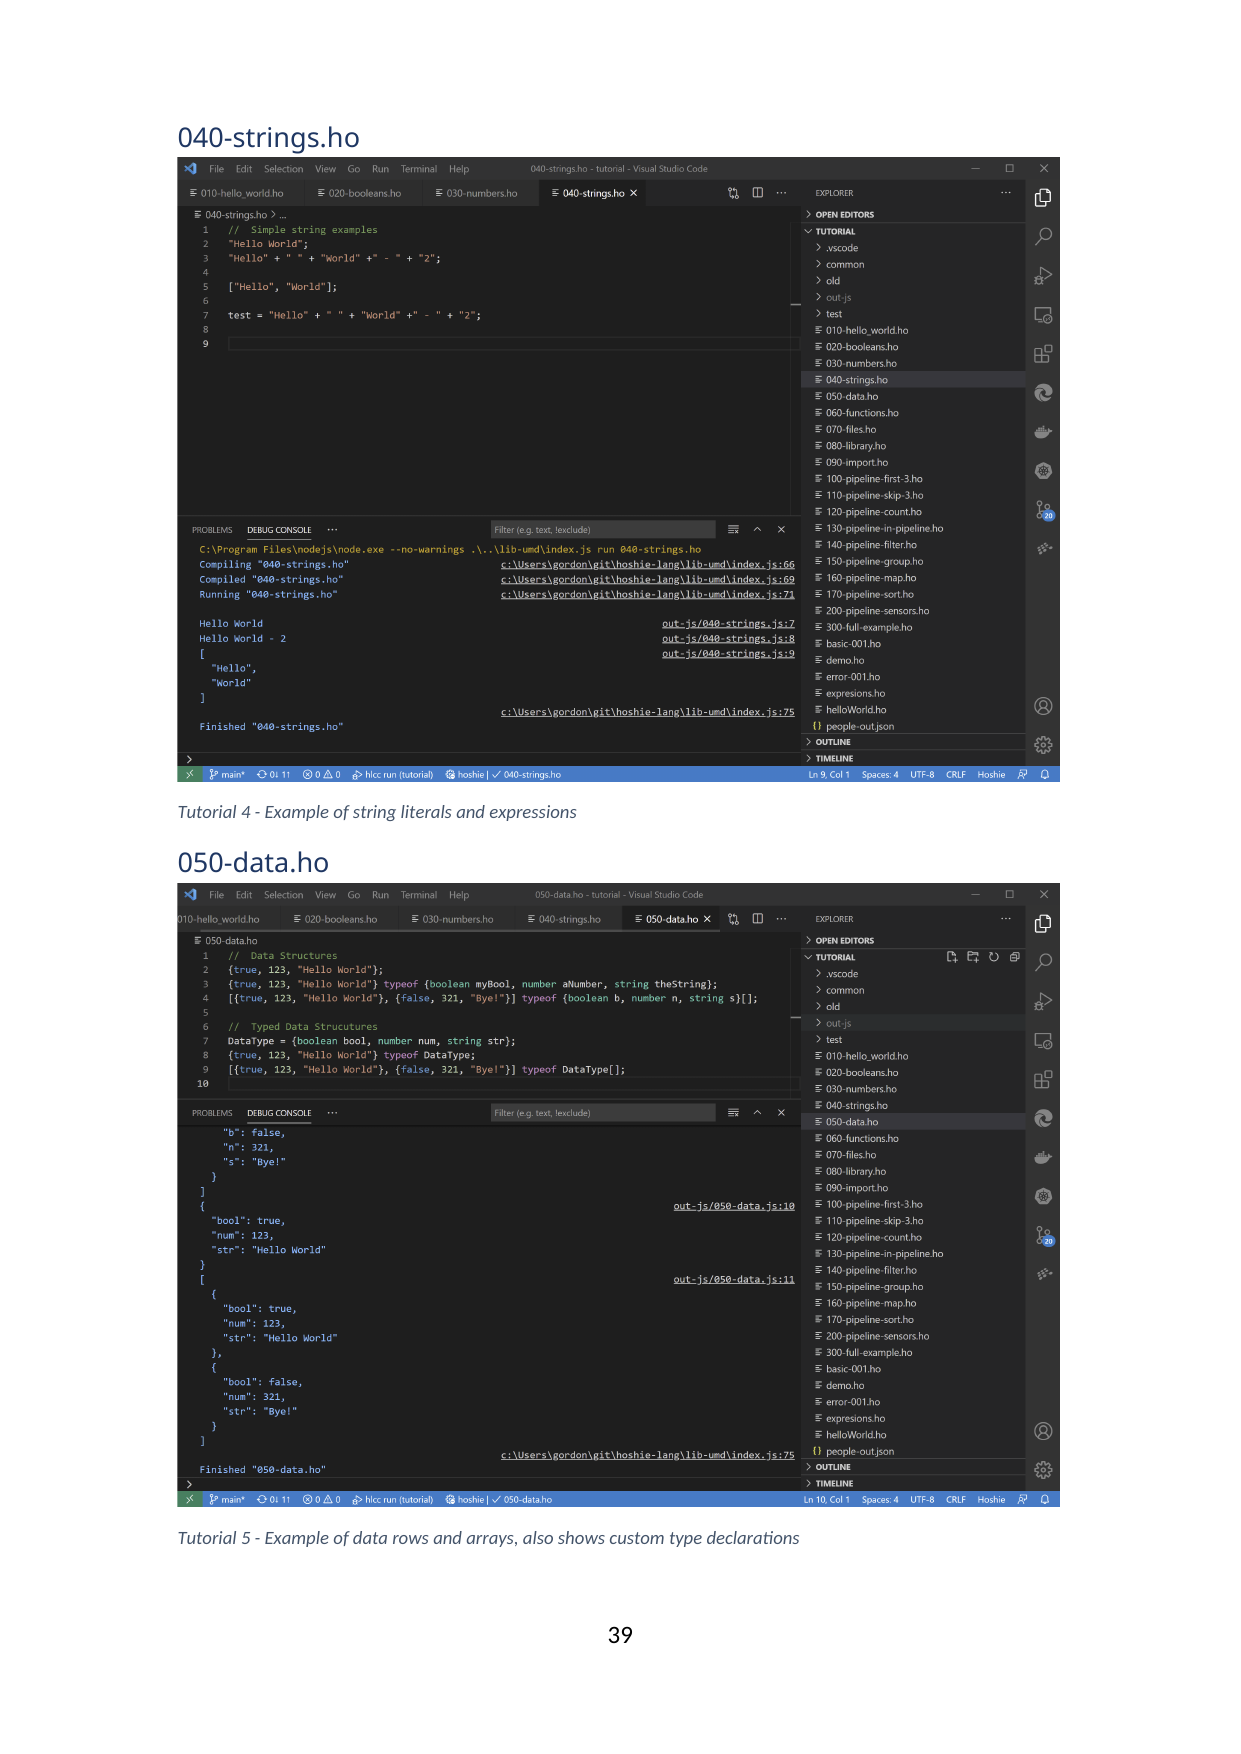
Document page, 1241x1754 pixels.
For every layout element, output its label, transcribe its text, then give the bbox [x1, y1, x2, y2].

subtitle 040-strings.ho [177, 118, 1063, 155]
subtitle 050-data.ho [177, 844, 1063, 881]
picture [177, 883, 1060, 1507]
picture [177, 157, 1060, 782]
